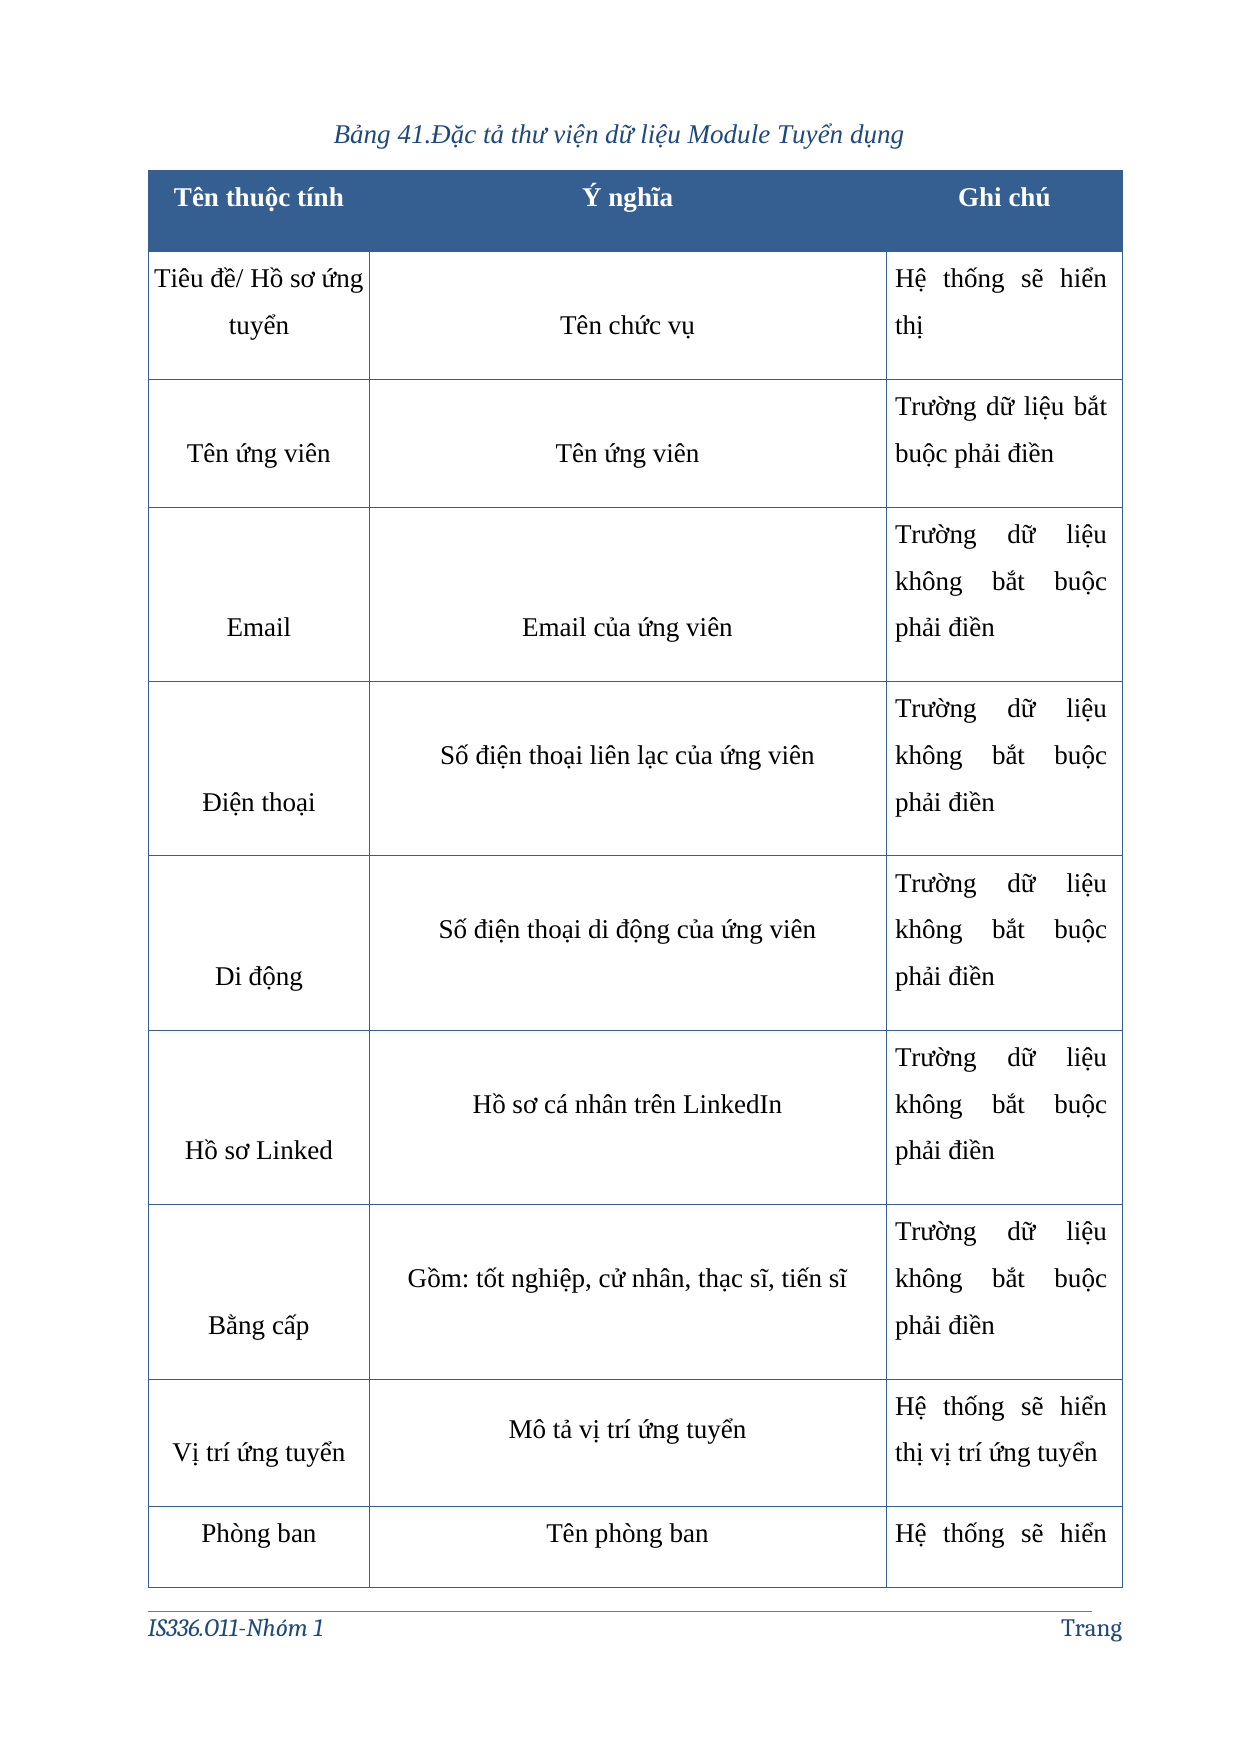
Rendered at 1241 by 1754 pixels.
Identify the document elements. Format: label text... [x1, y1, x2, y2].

table_cell Tên ứng viên [370, 380, 886, 507]
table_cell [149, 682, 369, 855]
text Bảng 41.Đặc tả thư viện dữ liệu Module Tuyển dụng [148, 118, 1092, 149]
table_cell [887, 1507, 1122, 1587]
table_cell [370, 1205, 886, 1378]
table_cell Tên chức vụ [370, 252, 886, 379]
table_header Ghi chú [887, 171, 1122, 251]
table_cell Tiêu đề/ Hồ sơ ứng tuyển [149, 252, 369, 379]
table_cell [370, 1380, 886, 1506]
table_cell Email [149, 508, 369, 681]
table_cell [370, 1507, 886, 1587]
table_cell Trường dữ liệu bắt buộc phải điền [887, 380, 1122, 507]
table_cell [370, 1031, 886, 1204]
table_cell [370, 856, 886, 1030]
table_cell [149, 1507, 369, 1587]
table_cell Tên ứng viên [149, 380, 369, 507]
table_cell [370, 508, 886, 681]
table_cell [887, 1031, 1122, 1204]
table_header Tên thuộc tính [149, 171, 369, 251]
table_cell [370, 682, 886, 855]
table_cell Hệ thống sẽ hiển thị [887, 252, 1122, 379]
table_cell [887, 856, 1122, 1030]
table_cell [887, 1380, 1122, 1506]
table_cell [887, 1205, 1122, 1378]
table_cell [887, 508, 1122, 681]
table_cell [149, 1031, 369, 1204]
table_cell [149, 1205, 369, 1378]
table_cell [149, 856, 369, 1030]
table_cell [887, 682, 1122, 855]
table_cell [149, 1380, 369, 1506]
table_header Ý nghĩa [370, 171, 886, 251]
